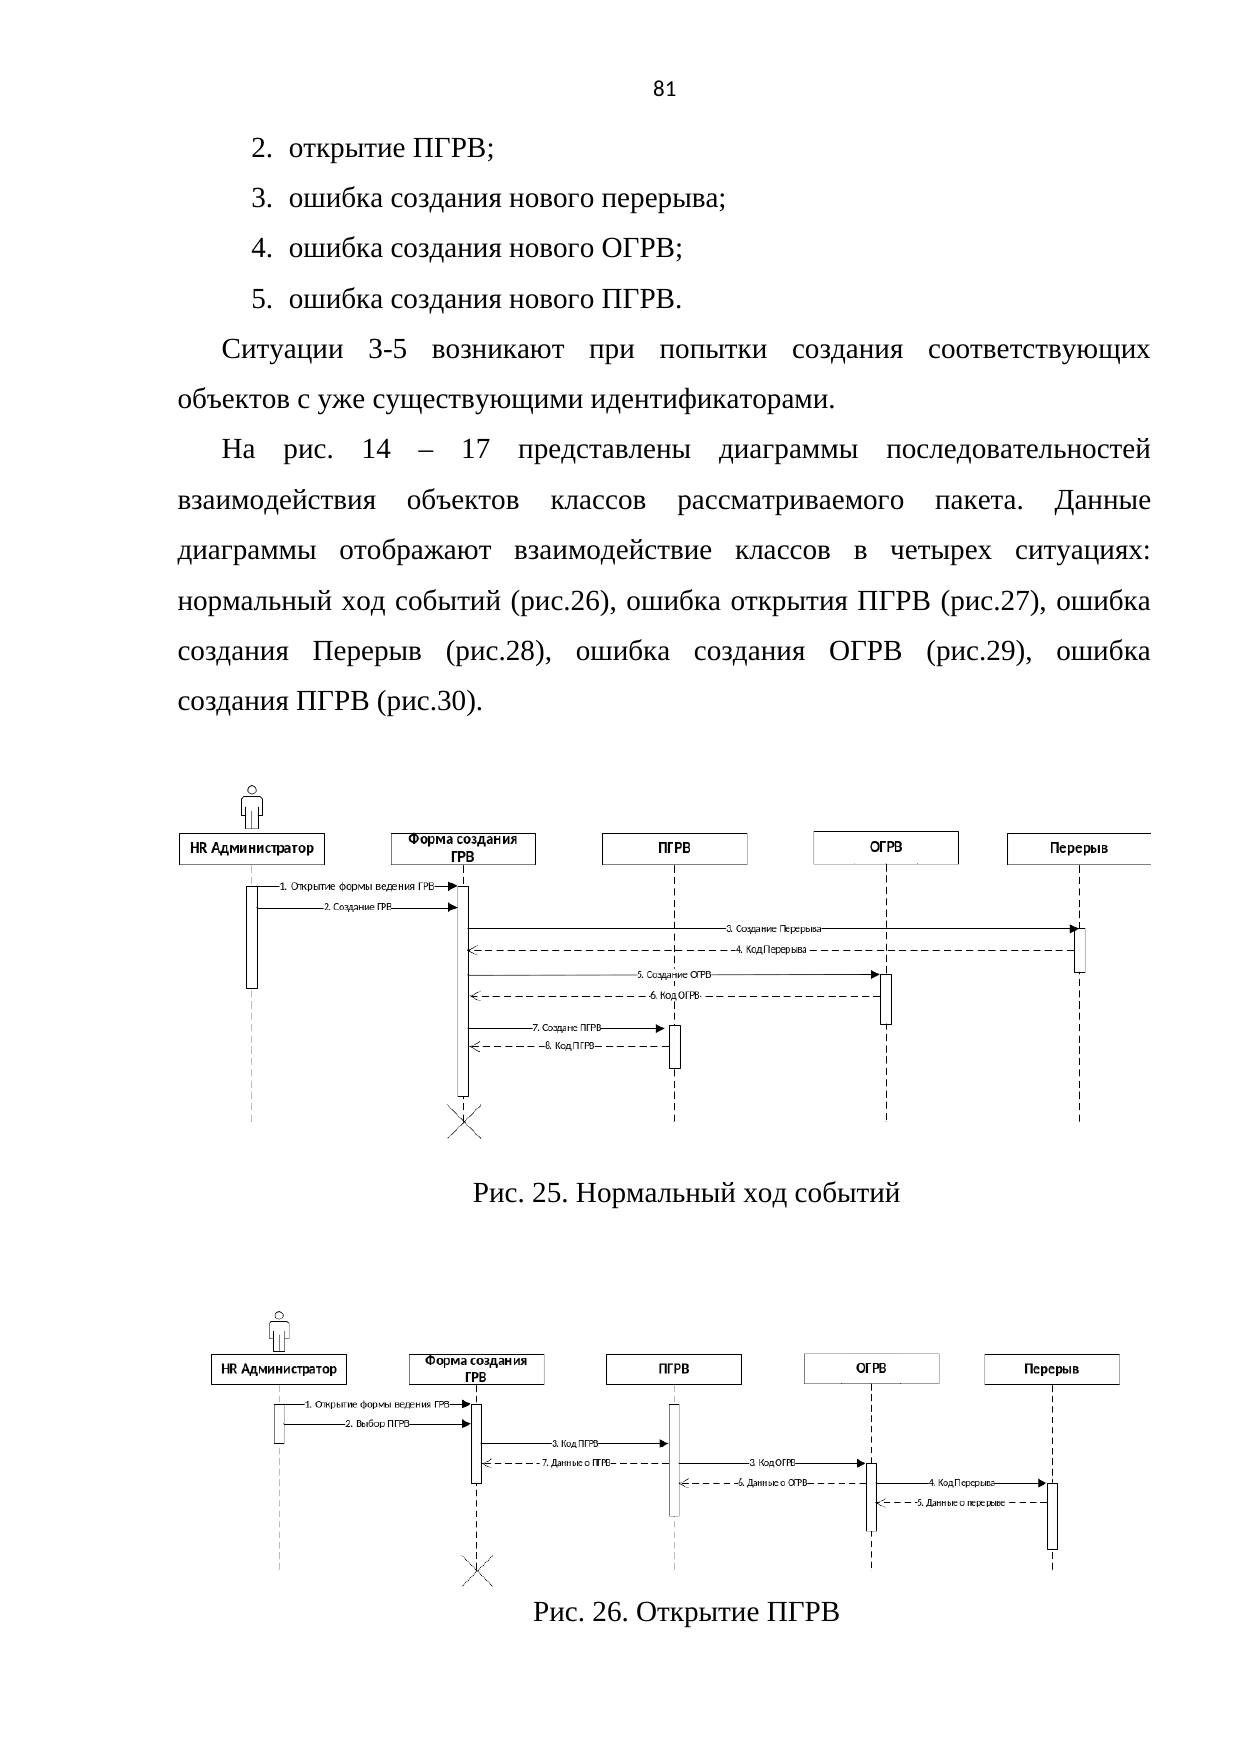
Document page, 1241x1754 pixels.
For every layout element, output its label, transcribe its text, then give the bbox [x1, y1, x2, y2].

text Рис. 26. Открытие ПГРВ [177, 1594, 1152, 1628]
text Ситуации 3-5 возникают при попытки создания соответствующих объектов с уже существующими идентификаторами. [177, 331, 1152, 415]
text Рис. 25. Нормальный ход событий [177, 1176, 1152, 1209]
list ошибка создания нового ПГРВ. [251, 281, 1152, 314]
text На рис. 14 – 17 представлены диаграммы последовательностей взаимодействия объектов классов рассматриваемого пакета. Данные диаграммы отображают взаимодействие классов в четырех ситуациях: нормальный ход событий (рис.26), ошибка открытия ПГРВ (рис.27), ошибка создания Перерыв (рис.28), ошибка создания ОГРВ (рис.29), ошибка создания ПГРВ (рис.30). [177, 432, 1152, 717]
list ошибка создания нового ОГРВ; [251, 230, 1152, 264]
list ошибка создания нового перерыва; [251, 180, 1152, 214]
list открытие ПГРВ; [251, 130, 1152, 163]
